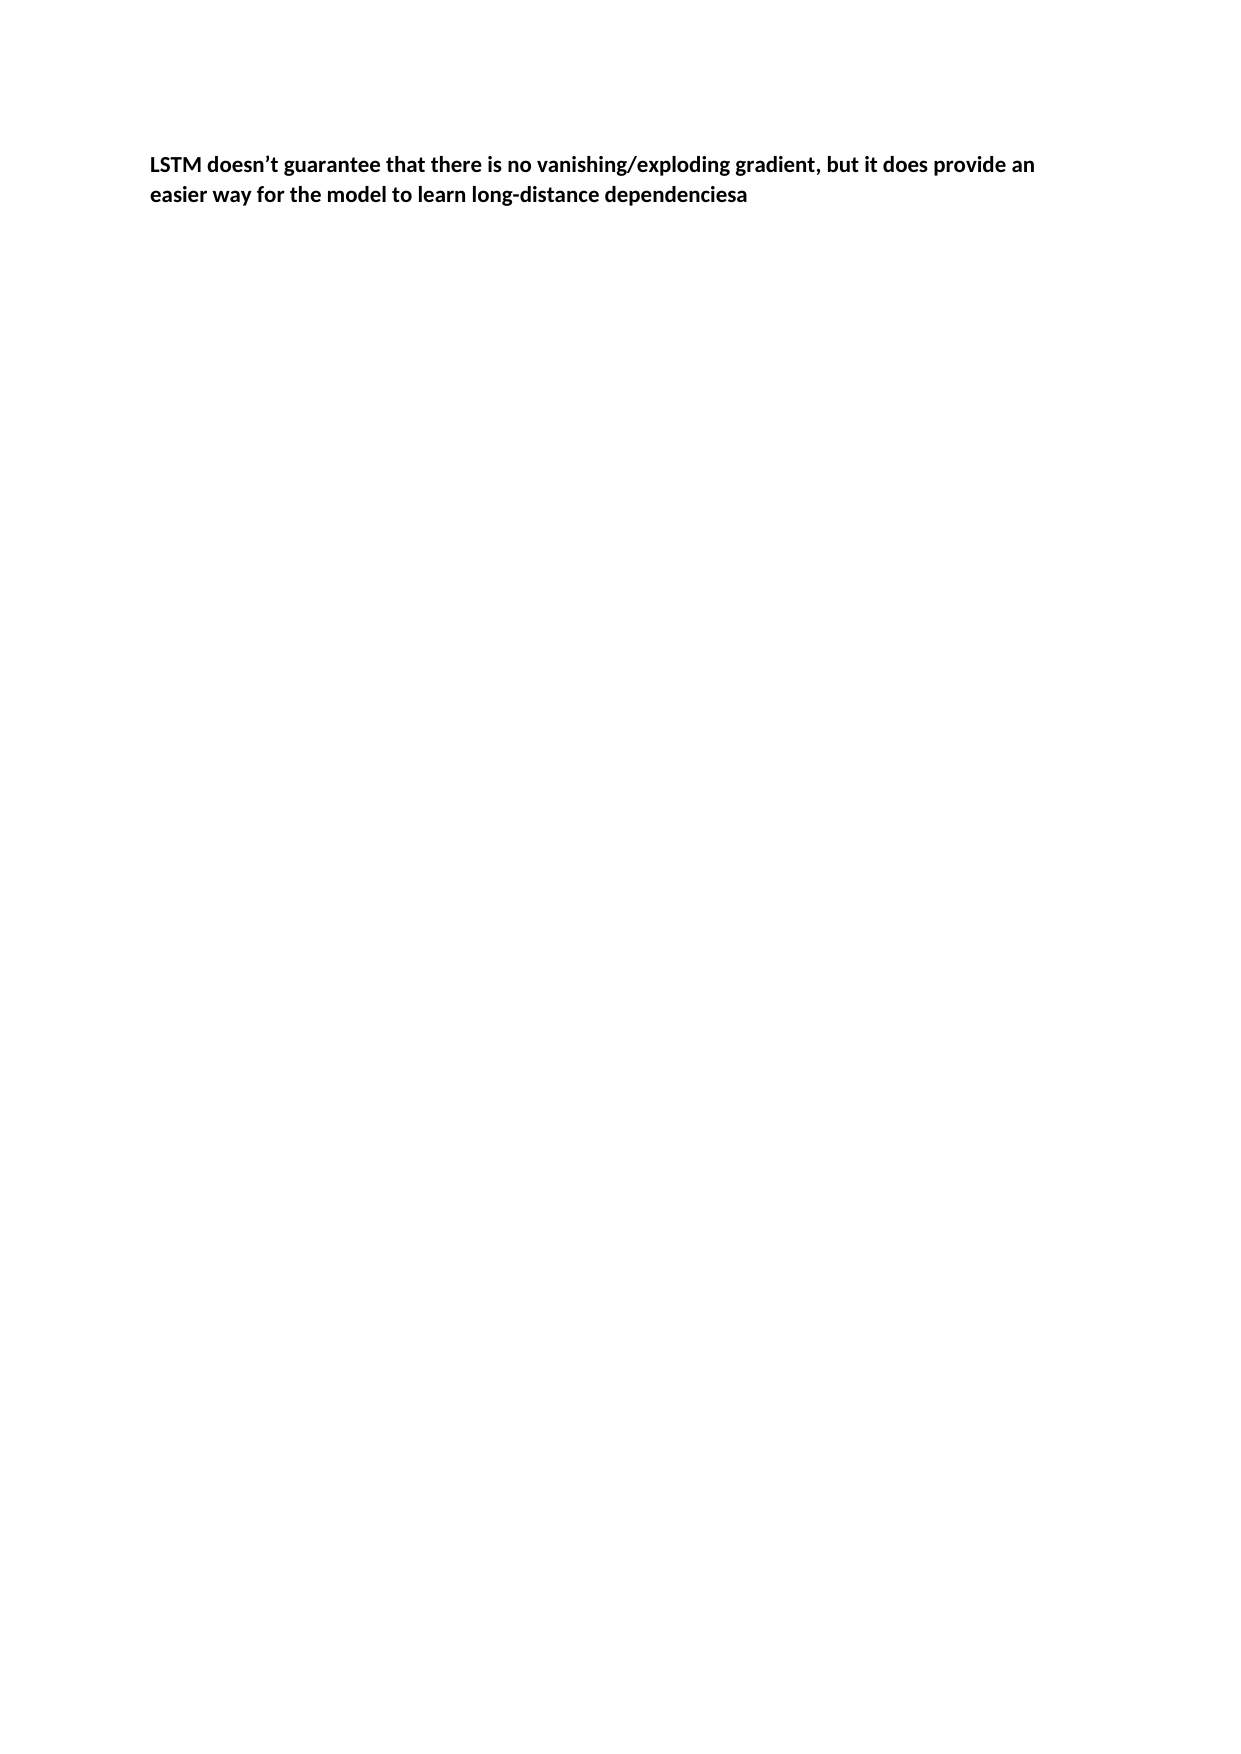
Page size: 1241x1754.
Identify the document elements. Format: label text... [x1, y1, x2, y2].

text LSTM doesn’t guarantee that there is no vanishing/exploding gradient, but it does provide an easier way for the model to learn long-distance dependenciesa [150, 150, 1090, 208]
